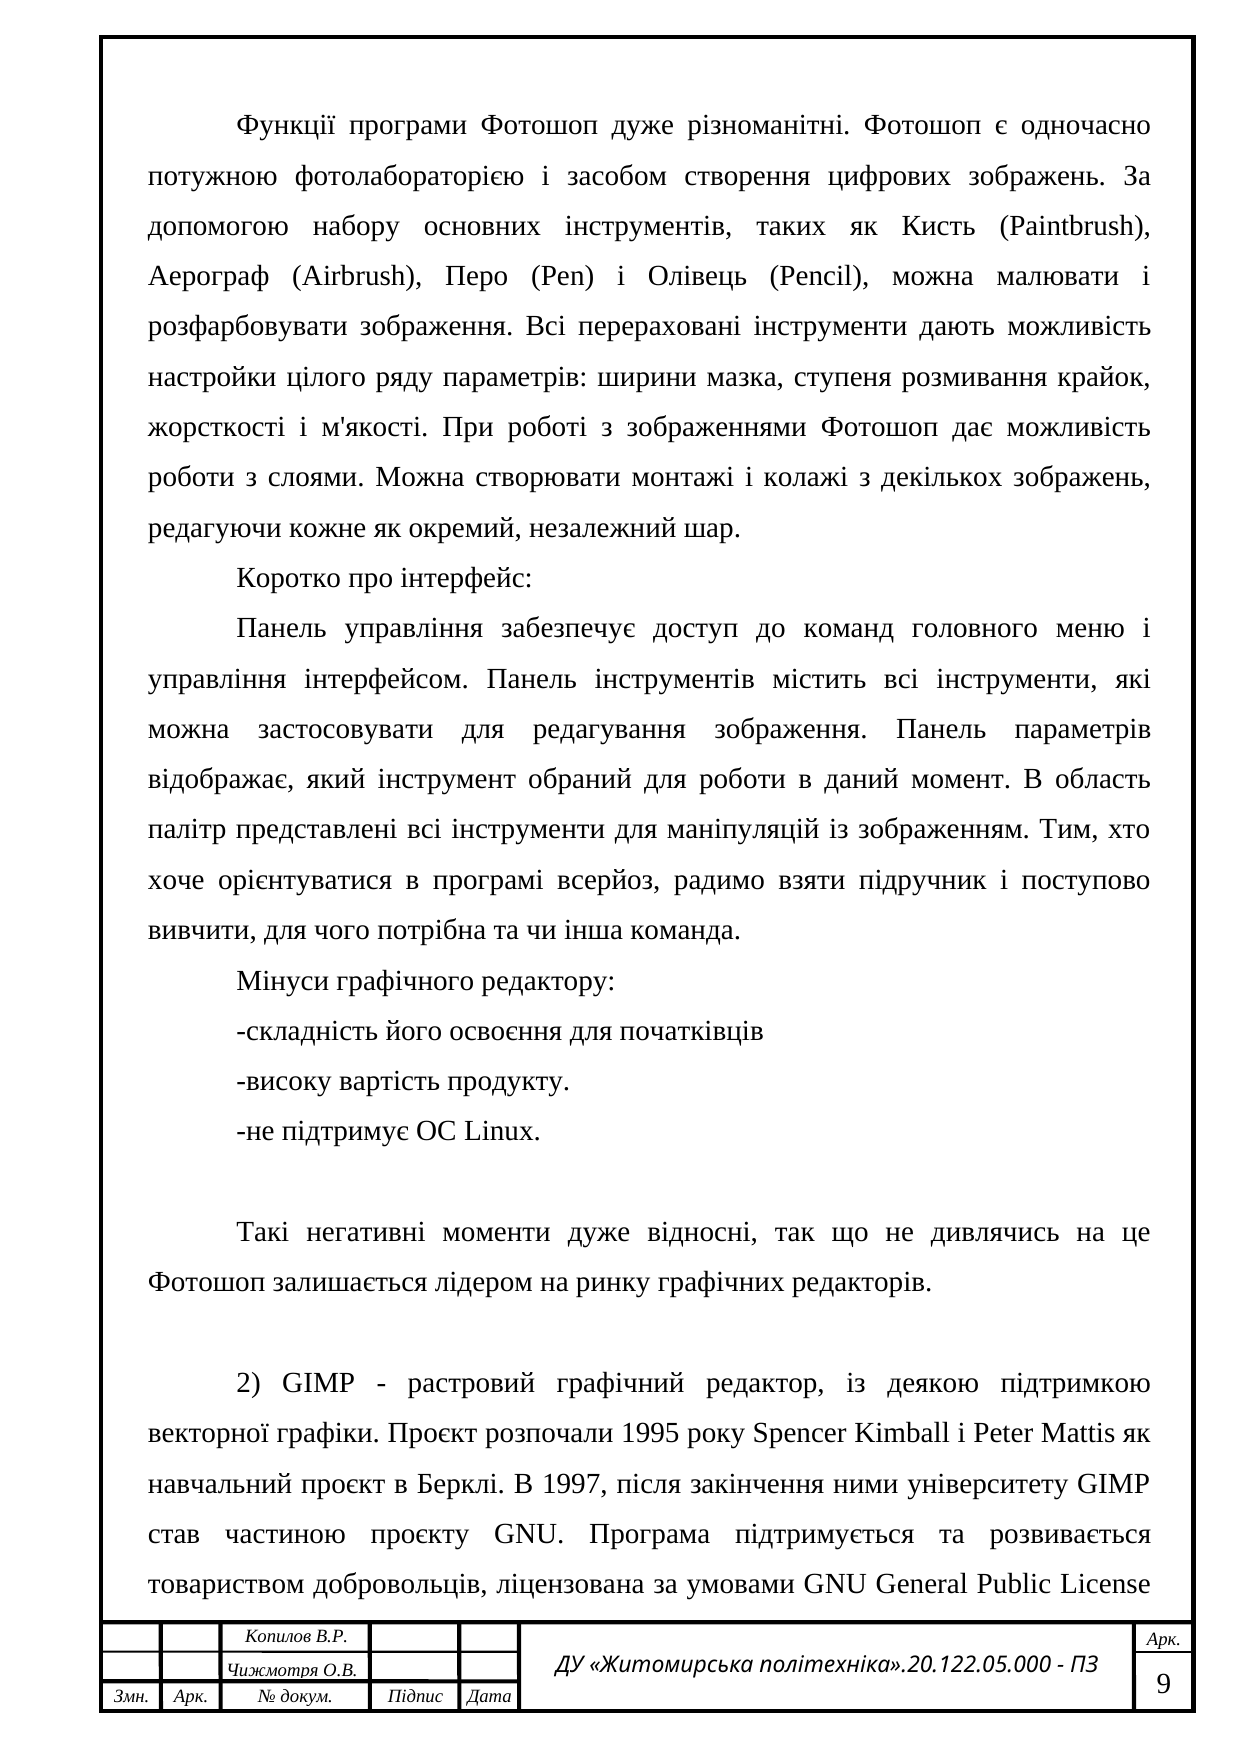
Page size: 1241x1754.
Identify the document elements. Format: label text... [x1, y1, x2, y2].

text Панель управління забезпечує доступ до команд головного меню і управління інтерфейсом. Панель інструментів містить всі інструменти, які можна застосовувати для редагування зображення. Панель параметрів відображає, який інструмент обраний для роботи в даний момент. В область палітр представлені всі інструменти для маніпуляцій із зображенням. Тим, хто хоче орієнтуватися в програмі всерйоз, радимо взяти підручник і поступово вивчити, для чого потрібна та чи інша команда. [148, 610, 1152, 946]
text -не підтримує ОС Linux. [148, 1113, 1152, 1147]
text Такі негативні моменти дуже відносні, так що не дивлячись на це Фотошоп залишається лідером на ринку графічних редакторів. [148, 1214, 1152, 1298]
text Мінуси графічного редактору: [148, 963, 1152, 996]
text Коротко про інтерфейс: [148, 560, 1152, 594]
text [148, 1365, 1152, 1600]
text -високу вартість продукту. [148, 1063, 1152, 1097]
text -складність його освоєння для початківців [148, 1013, 1152, 1046]
text Функції програми Фотошоп дуже різноманітні. Фотошоп є одночасно потужною фотолабораторією і засобом створення цифрових зображень. За допомогою набору основних інструментів, таких як Кисть (Paintbrush), Аерограф (Airbrush), Перо (Pen) і Олівець (Pencil), можна малювати і розфарбовувати зображення. Всі перераховані інструменти дають можливість настройки цілого ряду параметрів: ширини мазка, ступеня розмивання крайок, жорсткості і м'якості. При роботі з зображеннями Фотошоп дає можливість роботи з слоями. Можна створювати монтажі і колажі з декількох зображень, редагуючи кожне як окремий, незалежний шар. [148, 107, 1152, 543]
